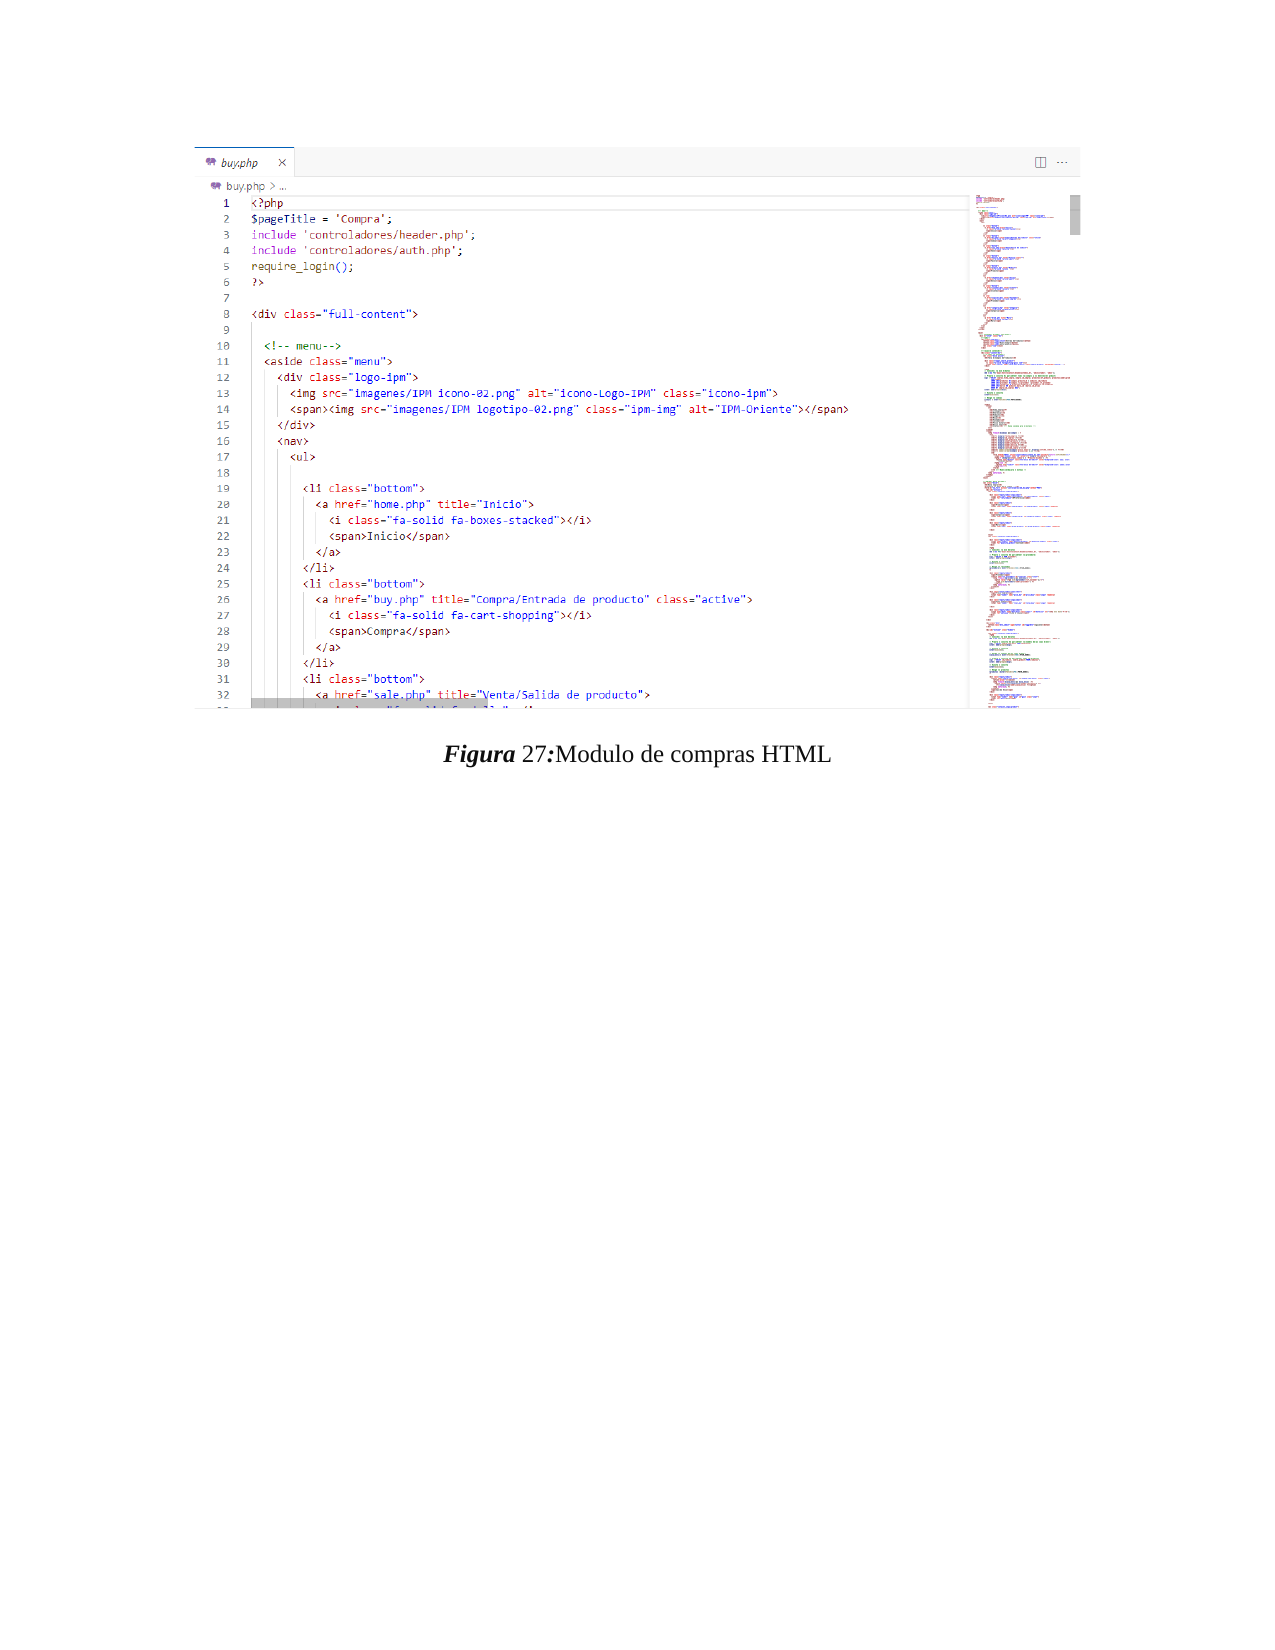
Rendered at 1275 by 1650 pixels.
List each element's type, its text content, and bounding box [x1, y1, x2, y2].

picture [194, 147, 1081, 709]
subtitle Figura 27:Modulo de compras HTML [177, 739, 1098, 768]
